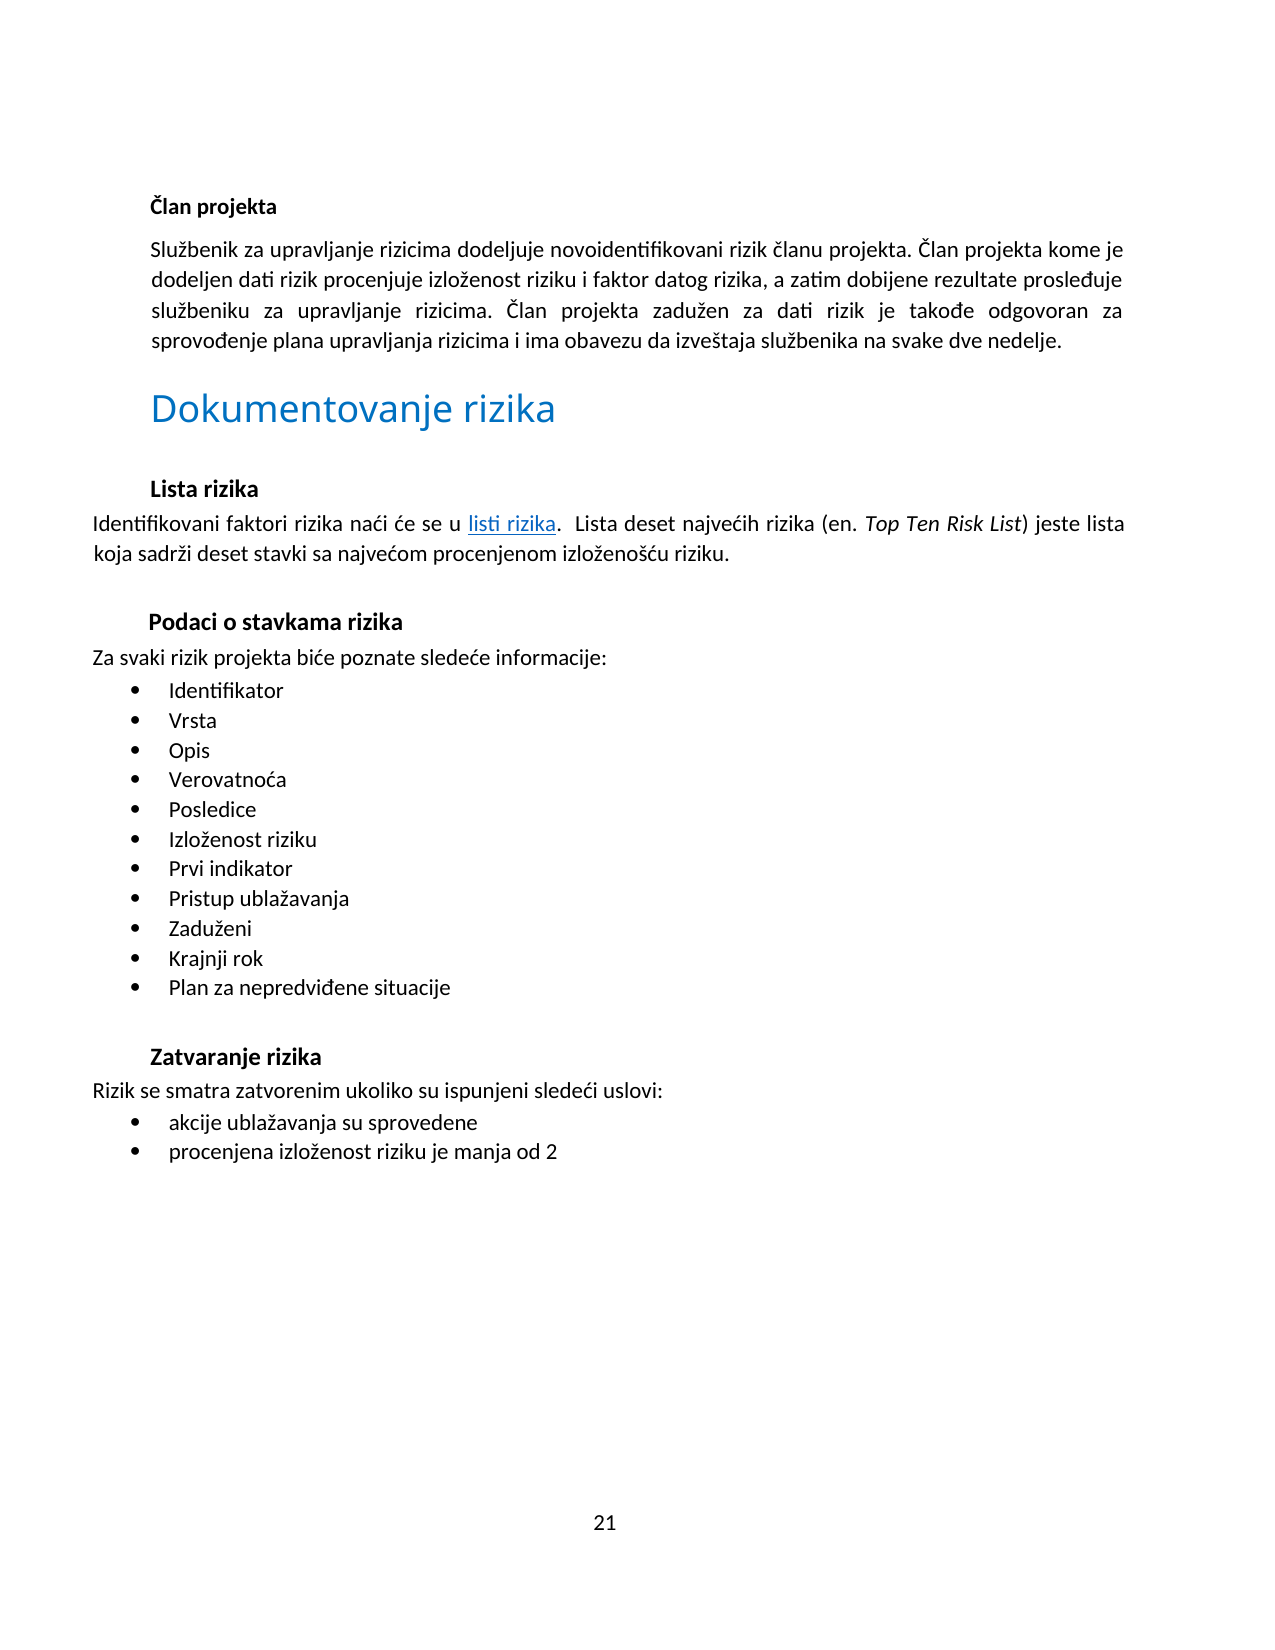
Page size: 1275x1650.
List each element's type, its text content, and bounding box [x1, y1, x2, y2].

list akcije ublažavanja su sprovedene [131, 1108, 1125, 1136]
subtitle Dokumentovanje rizika [150, 382, 1125, 433]
list Opis [131, 736, 1125, 764]
list Zaduženi [131, 914, 1125, 942]
text Zatvaranje rizika [150, 1041, 1125, 1072]
text Podaci o stavkama rizika [148, 606, 1125, 637]
text Član projekta [84, 192, 1125, 221]
text Za svaki rizik projekta biće poznate sledeće informacije: [92, 643, 1125, 671]
list Identifikator [131, 676, 1125, 704]
text Rizik se smatra zatvorenim ukoliko su ispunjeni sledeći uslovi: [92, 1076, 1125, 1104]
text Službenik za upravljanje rizicima dodeljuje novoidentifikovani rizik članu projekta. Član projekta kome je dodeljen dati rizik procenjuje izloženost riziku i faktor datog rizika, a zatim dobijene rezultate prosleđuje službeniku za upravljanje rizicima. Član projekta zadužen za dati rizik je takođe odgovoran za sprovođenje plana upravljanja rizicima i ima obavezu da izveštaja službenika na svake dve nedelje. [150, 235, 1125, 354]
list Pristup ublažavanja [131, 884, 1125, 912]
list Prvi indikator [131, 854, 1125, 883]
list Vrsta [131, 706, 1125, 734]
text Lista rizika [84, 473, 1125, 504]
list Verovatnoća [131, 766, 1125, 793]
list Krajnji rok [131, 944, 1125, 972]
list Plan za nepredviđene situacije [131, 973, 1125, 1001]
list Posledice [131, 795, 1125, 823]
list procenjena izloženost riziku je manja od 2 [131, 1137, 1125, 1165]
text Identifikovani faktori rizika naći će se u listi rizika. Lista deset najvećih rizika (en. Top Ten Risk List) jeste lista koja sadrži deset stavki sa najvećom procenjenom izloženošću riziku. [92, 509, 1125, 567]
list Izloženost riziku [131, 825, 1125, 853]
